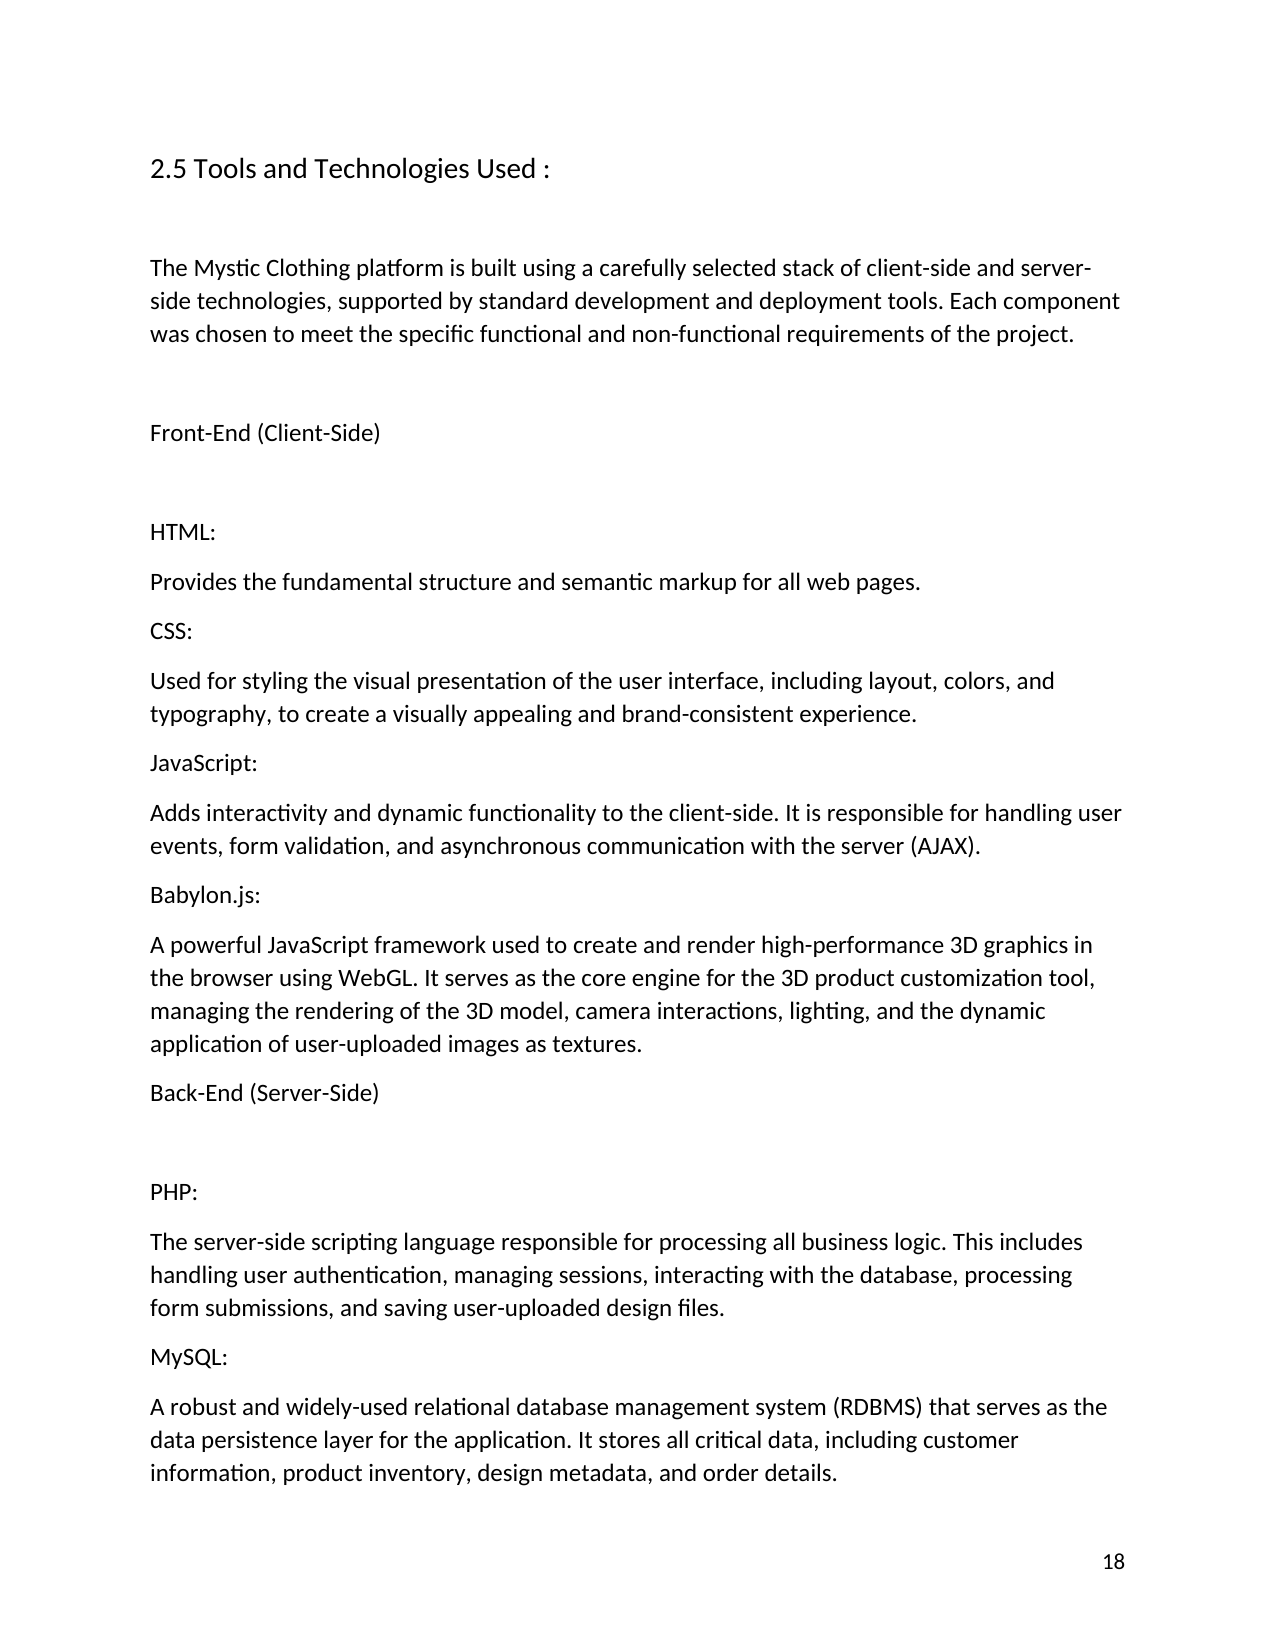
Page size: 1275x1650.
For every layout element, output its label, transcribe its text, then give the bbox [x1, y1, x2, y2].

text Adds interactivity and dynamic functionality to the client-side. It is responsible for handling user events, form validation, and asynchronous communication with the server (AJAX). [150, 797, 1125, 860]
text The Mystic Clothing platform is built using a carefully selected stack of client-side and server-side technologies, supported by standard development and deployment tools. Each component was chosen to meet the specific functional and non-functional requirements of the project. [150, 252, 1125, 348]
text Front-End (Client-Side) [150, 417, 1125, 447]
text Babylon.js: [150, 879, 1125, 910]
text Used for styling the visual presentation of the user interface, including layout, colors, and typography, to create a visually appealing and brand-consistent experience. [150, 665, 1125, 728]
text A powerful JavaScript framework used to create and render high-performance 3D graphics in the browser using WebGL. It serves as the core engine for the 3D product customization tool, managing the rendering of the 3D model, camera interactions, lighting, and the dynamic application of user-uploaded images as textures. [150, 929, 1125, 1058]
text A robust and widely-used relational database management system (RDBMS) that serves as the data persistence layer for the application. It stores all critical data, including customer information, product inventory, design metadata, and order details. [150, 1391, 1125, 1487]
text The server-side scripting language responsible for processing all business logic. This includes handling user authentication, managing sessions, interacting with the database, processing form submissions, and saving user-uploaded design files. [150, 1226, 1125, 1322]
text Back-End (Server-Side) [150, 1077, 1125, 1108]
text PHP: [150, 1177, 1125, 1207]
text JavaScript: [150, 747, 1125, 778]
text MySQL: [150, 1342, 1125, 1372]
text Provides the fundamental structure and semantic markup for all web pages. [150, 566, 1125, 596]
text HTML: [150, 516, 1125, 547]
text CSS: [150, 615, 1125, 646]
subtitle 2.5 Tools and Technologies Used : [150, 150, 1125, 186]
